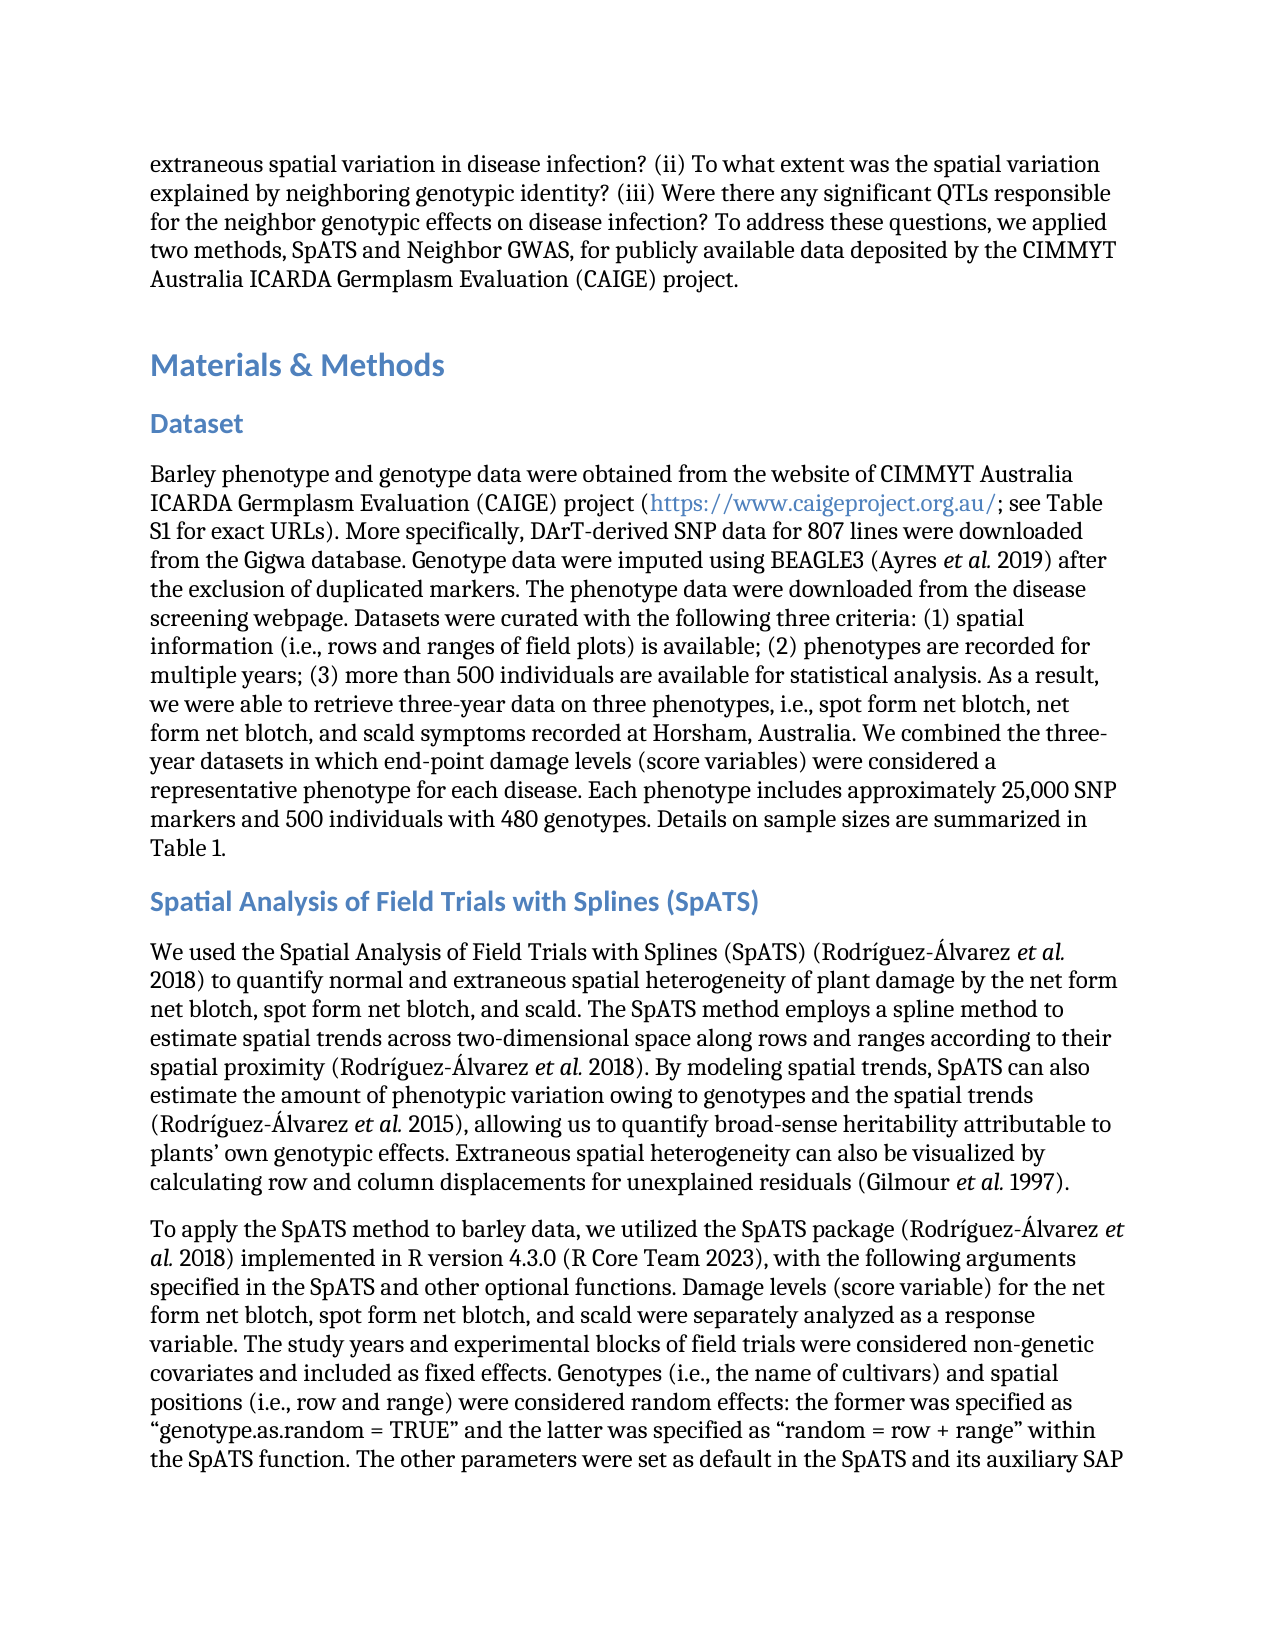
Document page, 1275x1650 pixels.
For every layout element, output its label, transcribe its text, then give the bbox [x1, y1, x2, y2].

subtitle Dataset [150, 405, 1125, 441]
subtitle Materials & Methods [150, 344, 1125, 384]
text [150, 1215, 1125, 1474]
text Barley phenotype and genotype data were obtained from the website of CIMMYT Australia ICARDA Germplasm Evaluation (CAIGE) project (https://www.caigeproject.org.au/; see Table S1 for exact URLs). More specifically, DArT-derived SNP data for 807 lines were downloaded from the Gigwa database. Genotype data were imputed using BEAGLE3 (Ayres et al. 2019) after the exclusion of duplicated markers. The phenotype data were downloaded from the disease screening webpage. Datasets were curated with the following three criteria: (1) spatial information (i.e., rows and ranges of field plots) is available; (2) phenotypes are recorded for multiple years; (3) more than 500 individuals are available for statistical analysis. As a result, we were able to retrieve three-year data on three phenotypes, i.e., spot form net blotch, net form net blotch, and scald symptoms recorded at Horsham, Australia. We combined the three-year datasets in which end-point damage levels (score variables) were considered a representative phenotype for each disease. Each phenotype includes approximately 25,000 SNP markers and 500 individuals with 480 genotypes. Details on sample sizes are summarized in Table 1. [150, 460, 1125, 862]
text We used the Spatial Analysis of Field Trials with Splines (SpATS) (Rodríguez-Álvarez et al. 2018) to quantify normal and extraneous spatial heterogeneity of plant damage by the net form net blotch, spot form net blotch, and scald. The SpATS method employs a spline method to estimate spatial trends across two-dimensional space along rows and ranges according to their spatial proximity (Rodríguez-Álvarez et al. 2018). By modeling spatial trends, SpATS can also estimate the amount of phenotypic variation owing to genotypes and the spatial trends (Rodríguez-Álvarez et al. 2015), allowing us to quantify broad-sense heritability attributable to plants’ own genotypic effects. Extraneous spatial heterogeneity can also be visualized by calculating row and column displacements for unexplained residuals (Gilmour et al. 1997). [150, 937, 1125, 1196]
subtitle Spatial Analysis of Field Trials with Splines (SpATS) [150, 883, 1125, 919]
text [150, 150, 1125, 294]
